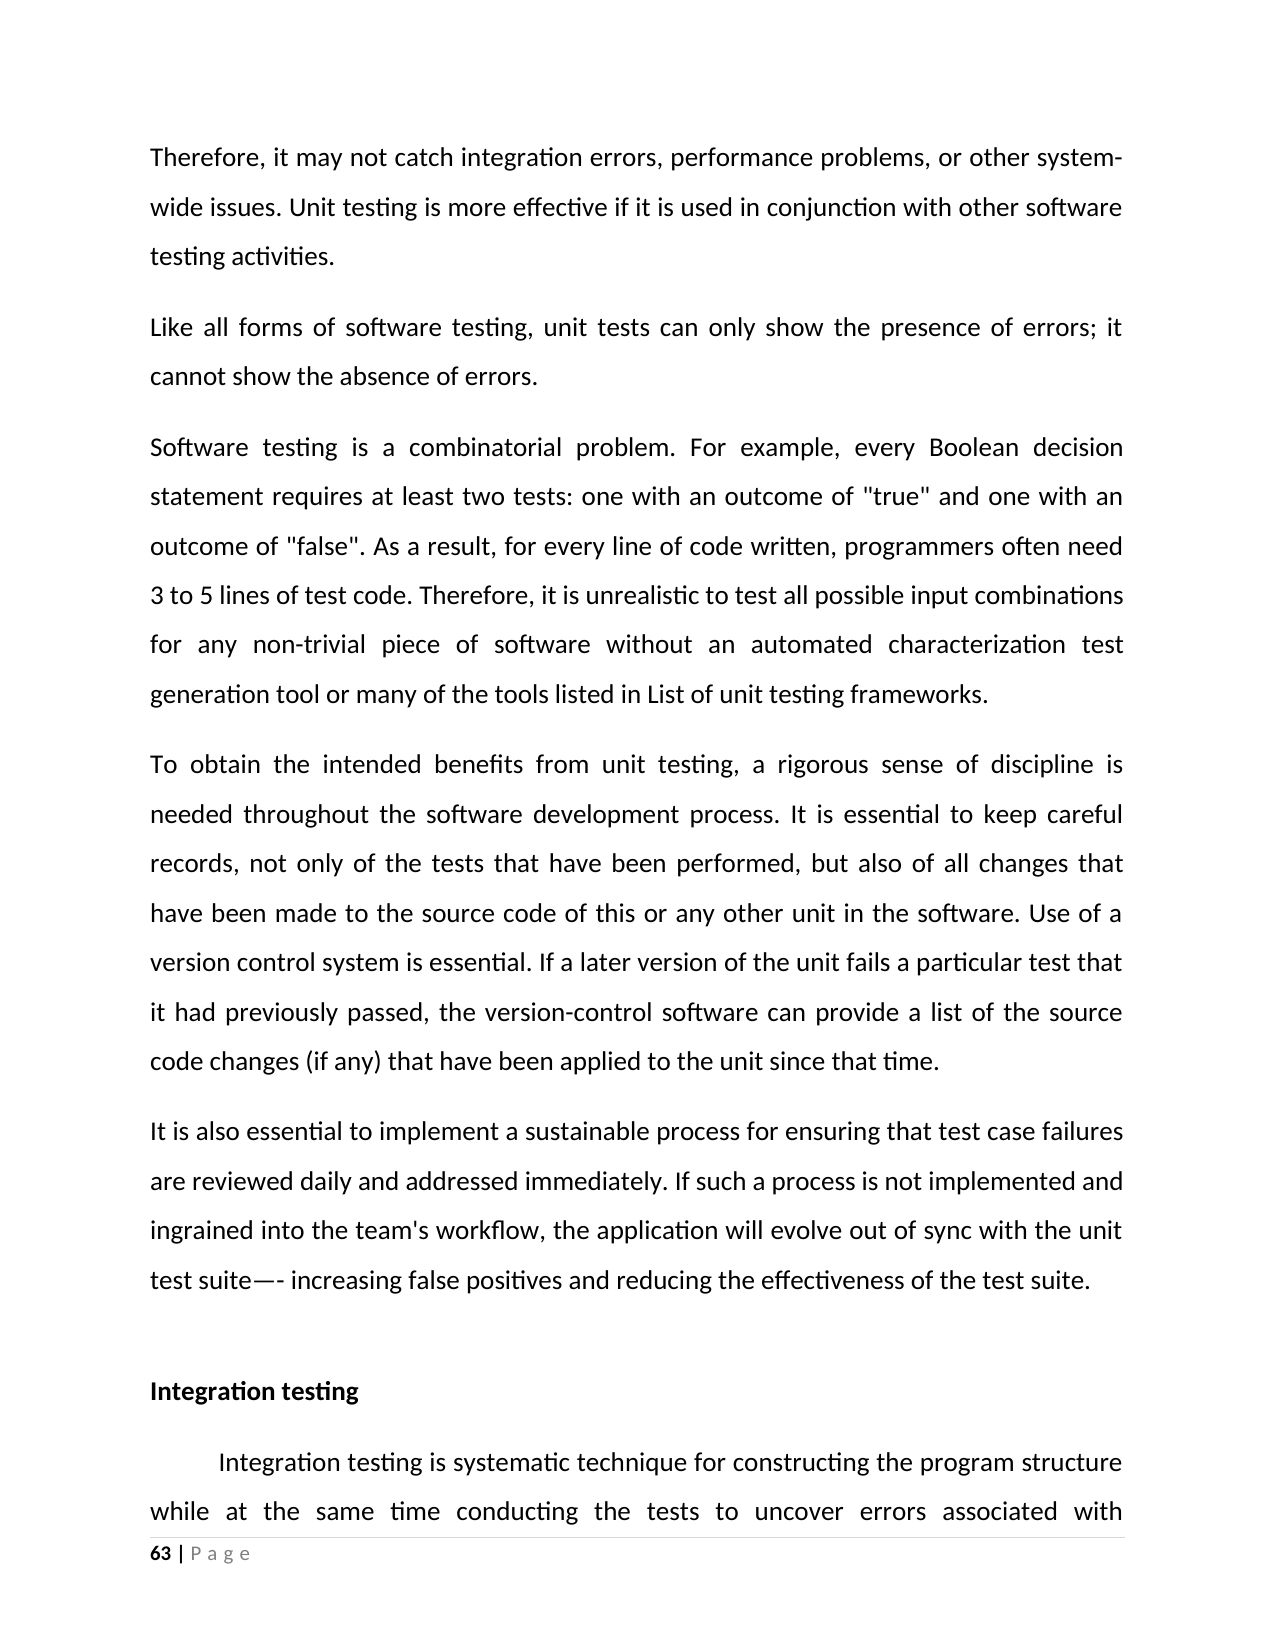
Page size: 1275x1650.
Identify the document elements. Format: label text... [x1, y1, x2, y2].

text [150, 1445, 1125, 1527]
text Software testing is a combinatorial problem. For example, every Boolean decision statement requires at least two tests: one with an outcome of "true" and one with an outcome of "false". As a result, for every line of code written, programmers often need 3 to 5 lines of test code. Therefore, it is unrealistic to test all possible input combinations for any non-trivial piece of software without an automated characterization test generation tool or many of the tools listed in List of unit testing frameworks. [150, 430, 1125, 710]
text Like all forms of software testing, unit tests can only show the presence of errors; it cannot show the absence of errors. [150, 310, 1125, 392]
text Integration testing [150, 1374, 1125, 1408]
text It is also essential to implement a sustainable process for ensuring that test case failures are reviewed daily and addressed immediately. If such a process is not implemented and ingrained into the team's workflow, the application will evolve out of sync with the unit test suite—- increasing false positives and reducing the effectiveness of the test suite. [150, 1114, 1125, 1296]
text To obtain the intended benefits from unit testing, a rigorous sense of discipline is needed throughout the software development process. It is essential to keep careful records, not only of the tests that have been performed, but also of all changes that have been made to the source code of this or any other unit in the software. Use of a version control system is essential. If a later version of the unit fails a particular test that it had previously passed, the version-control software can provide a list of the source code changes (if any) that have been applied to the unit since that time. [150, 747, 1125, 1077]
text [150, 141, 1125, 273]
